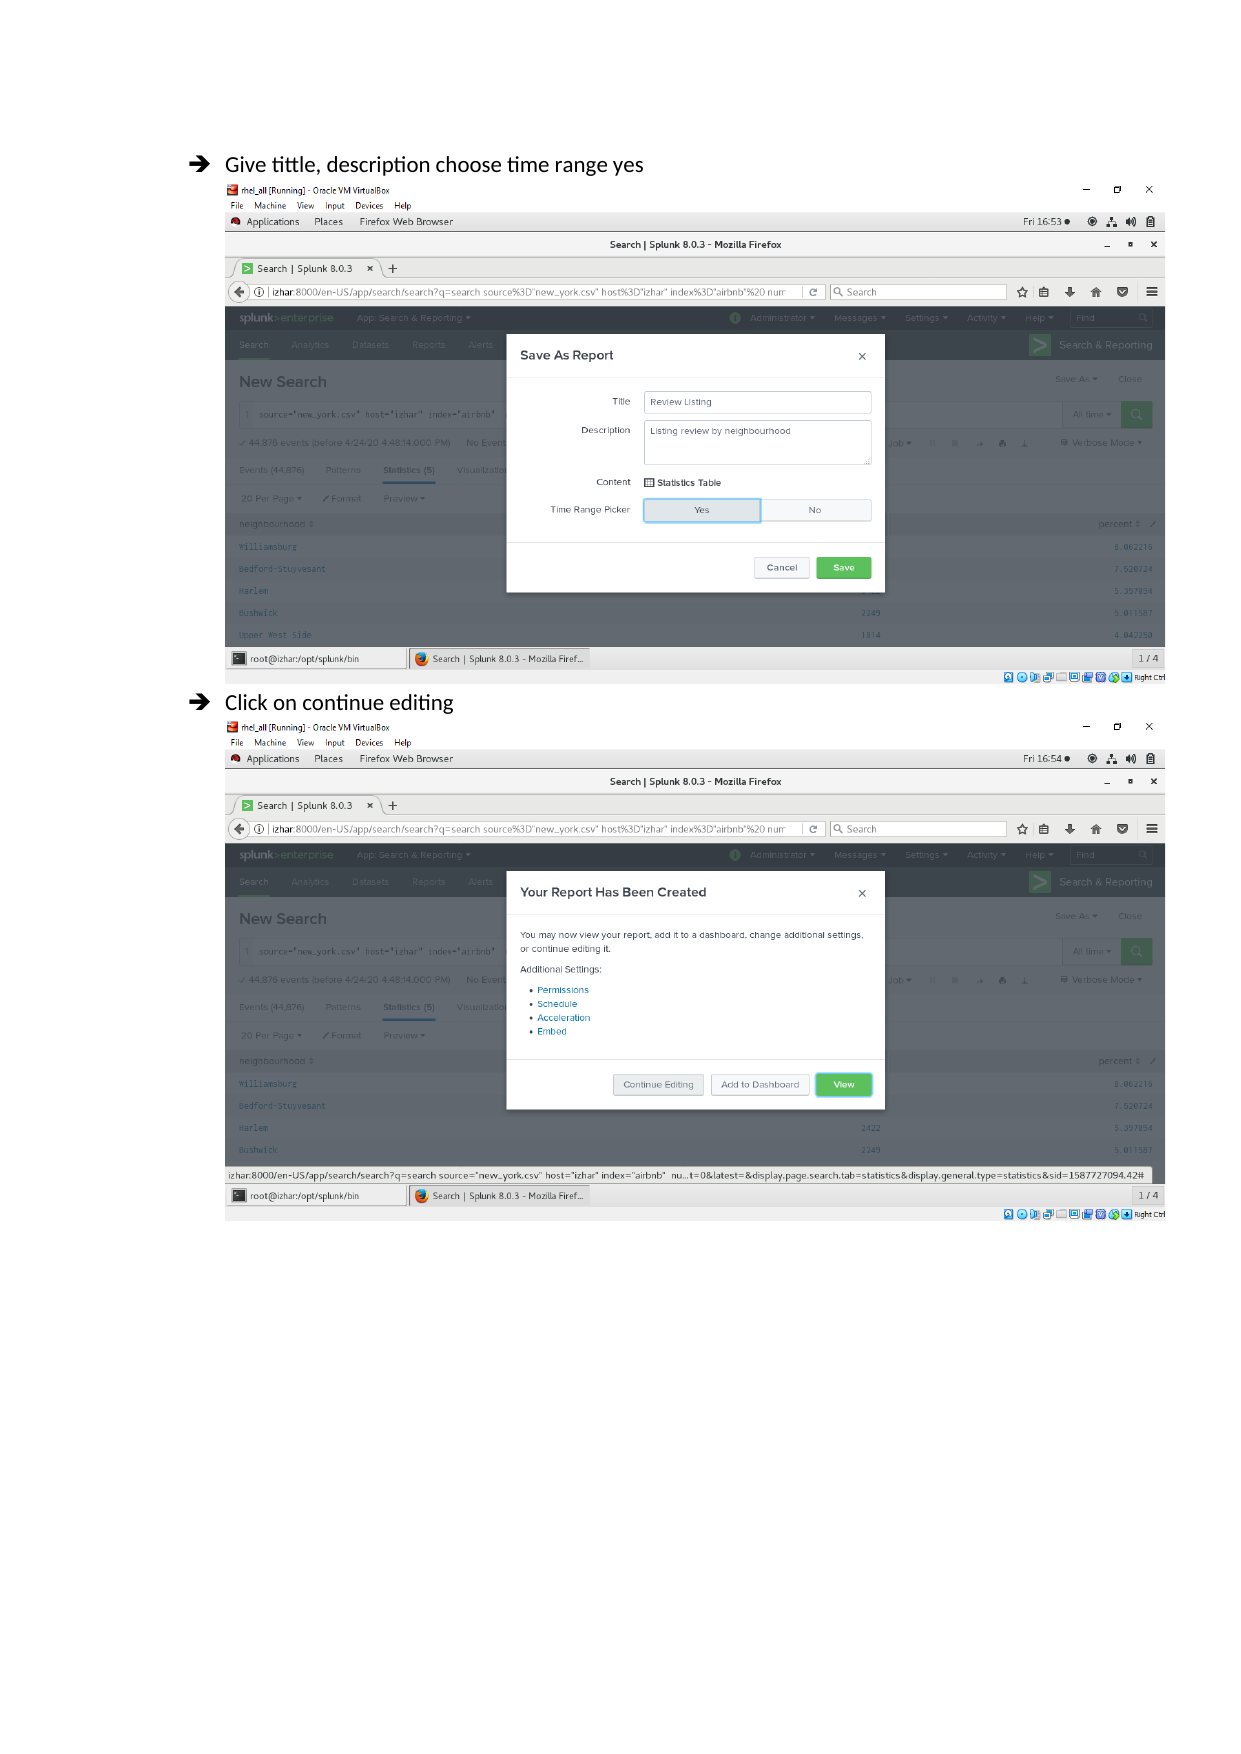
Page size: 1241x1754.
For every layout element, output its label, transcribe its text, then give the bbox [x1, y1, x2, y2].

picture [225, 182, 1166, 684]
picture [225, 719, 1166, 1221]
